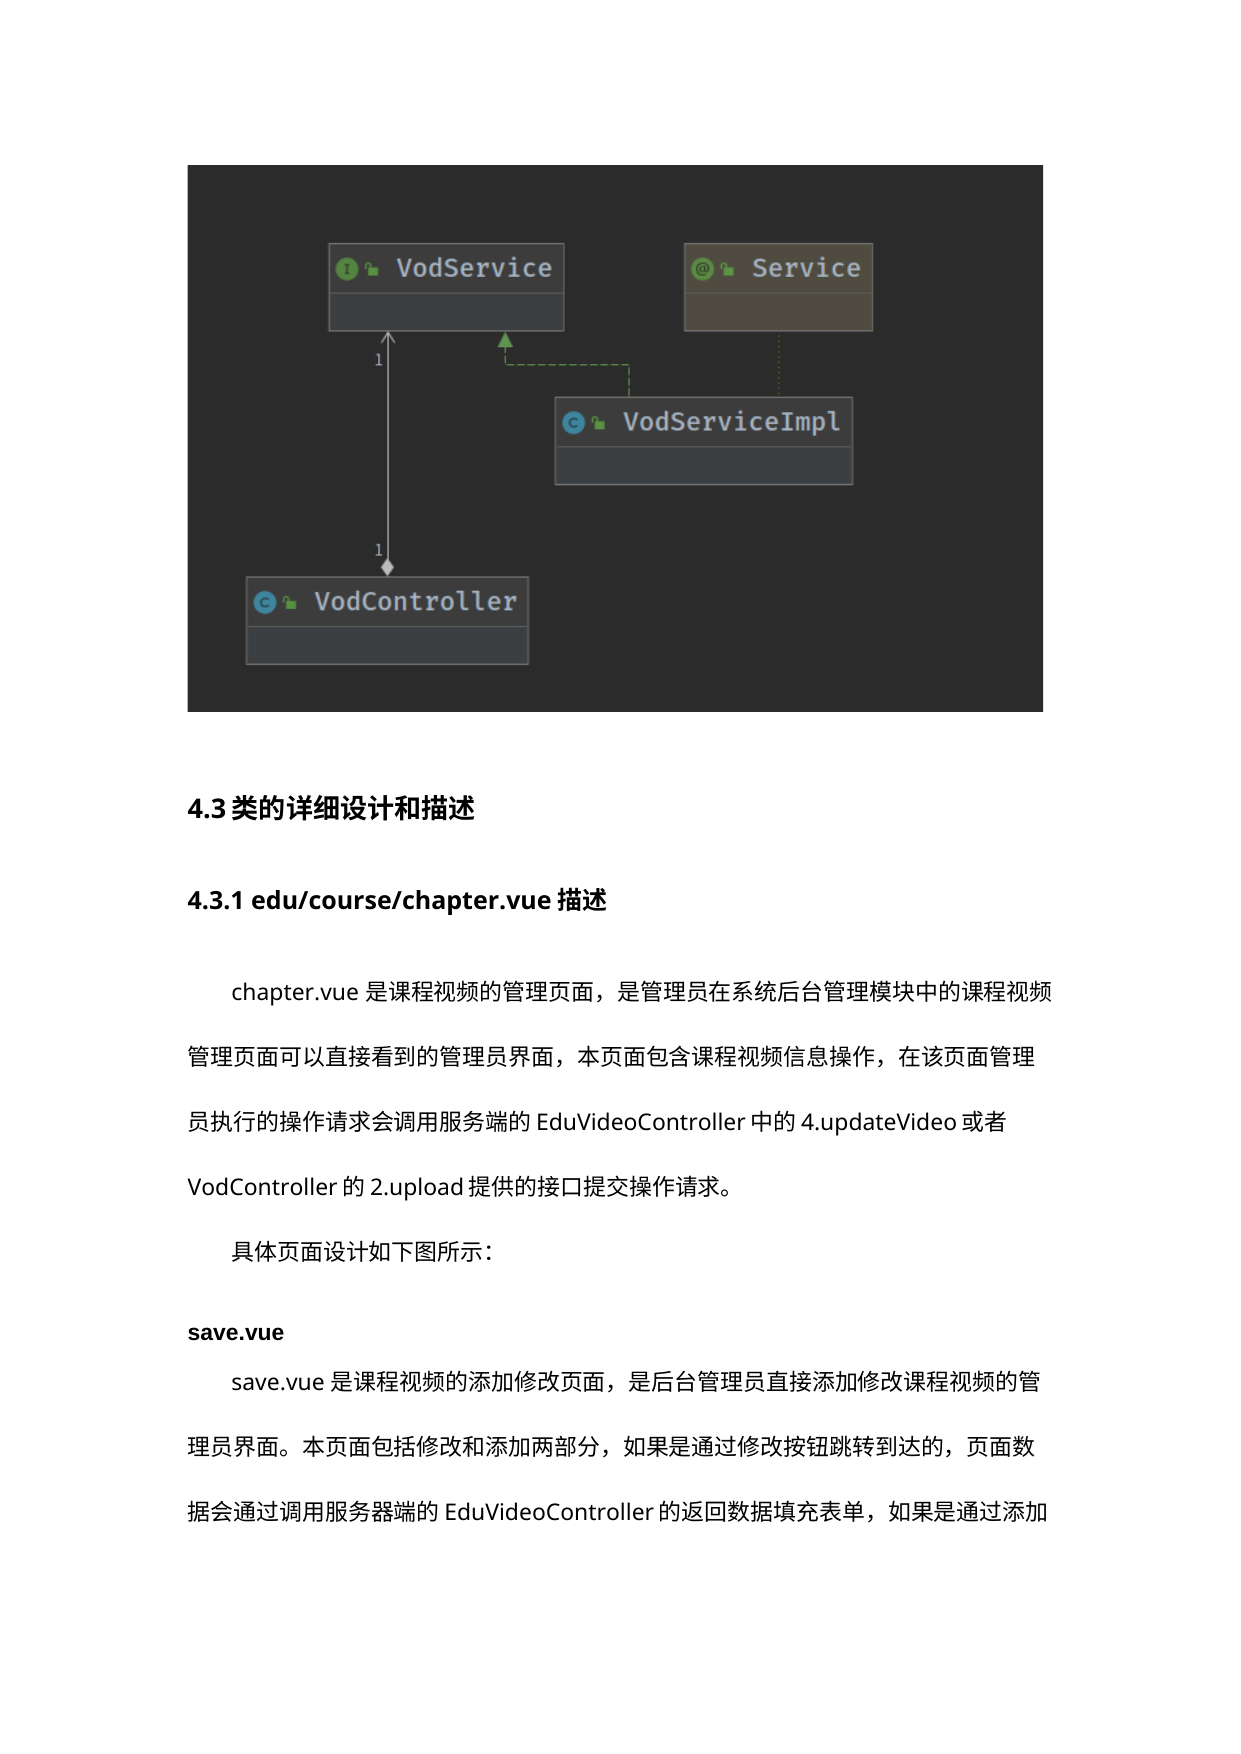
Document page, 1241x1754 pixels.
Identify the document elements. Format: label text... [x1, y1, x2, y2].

text chapter.vue 是课程视频的管理页面，是管理员在系统后台管理模块中的课程视频管理页面可以直接看到的管理员界面，本页面包含课程视频信息操作，在该页面管理员执行的操作请求会调用服务端的EduVideoController中的4.updateVideo或者VodController的2.upload提供的接口提交操作请求。 [187, 958, 1053, 1218]
picture [187, 165, 1044, 712]
text 具体页面设计如下图所示： [187, 1218, 1053, 1283]
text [187, 1348, 1053, 1543]
text 4.3.1 edu/course/chapter.vue描述 [187, 866, 1053, 931]
text save.vue [187, 1316, 1053, 1348]
text 4.3类的详细设计和描述 [187, 774, 1053, 839]
